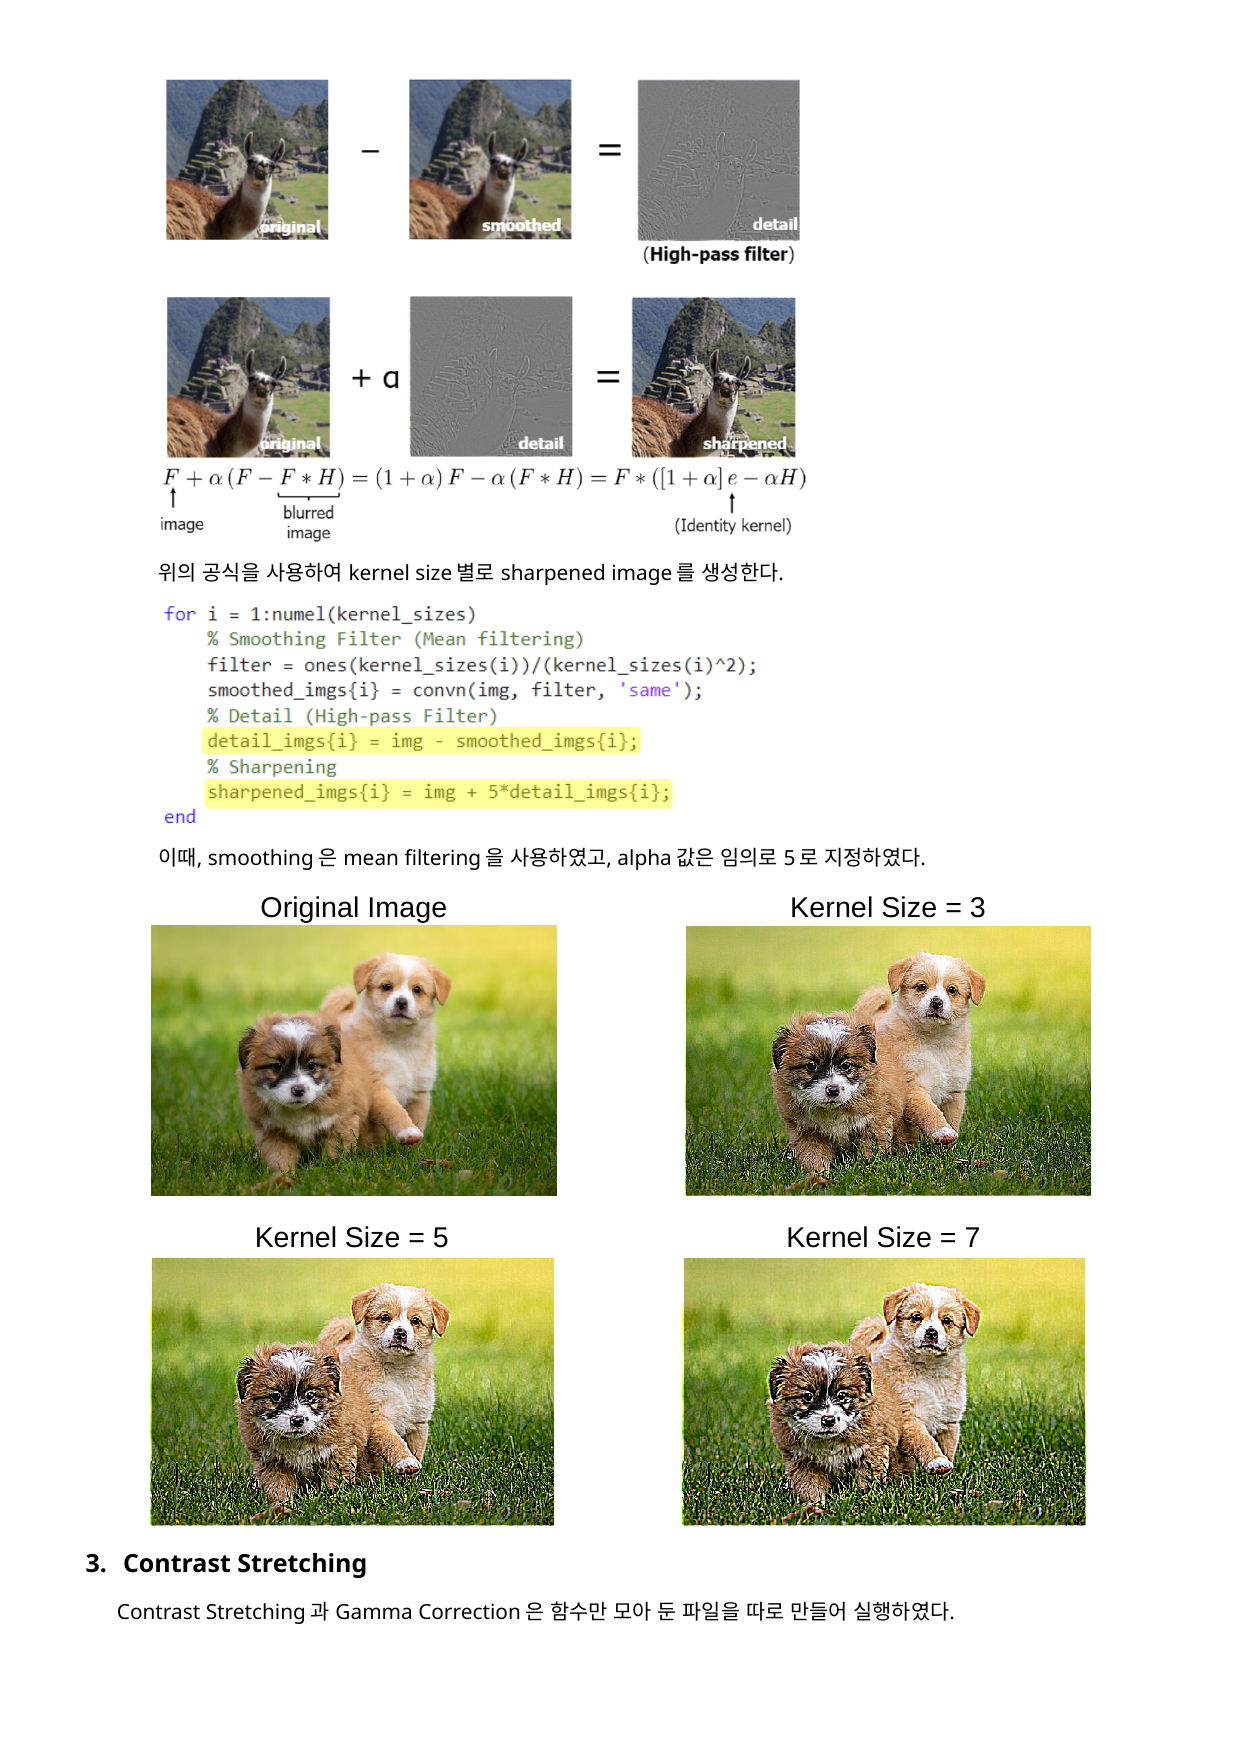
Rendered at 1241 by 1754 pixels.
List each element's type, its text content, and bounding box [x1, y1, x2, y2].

list 위의 공식을 사용하여 kernel size별로 sharpened image를 생성한다. [158, 556, 1165, 586]
list Contrast Stretching [85, 1546, 1165, 1580]
text Contrast Stretching과 Gamma Correction은 함수만 모아 둔 파일을 따로 만들어 실행하였다. [117, 1595, 1165, 1626]
picture [158, 598, 764, 829]
list 이때, smoothing은 mean filtering을 사용하였고, alpha값은 임의로 5로 지정하였다. [158, 841, 1165, 871]
picture [158, 75, 808, 544]
